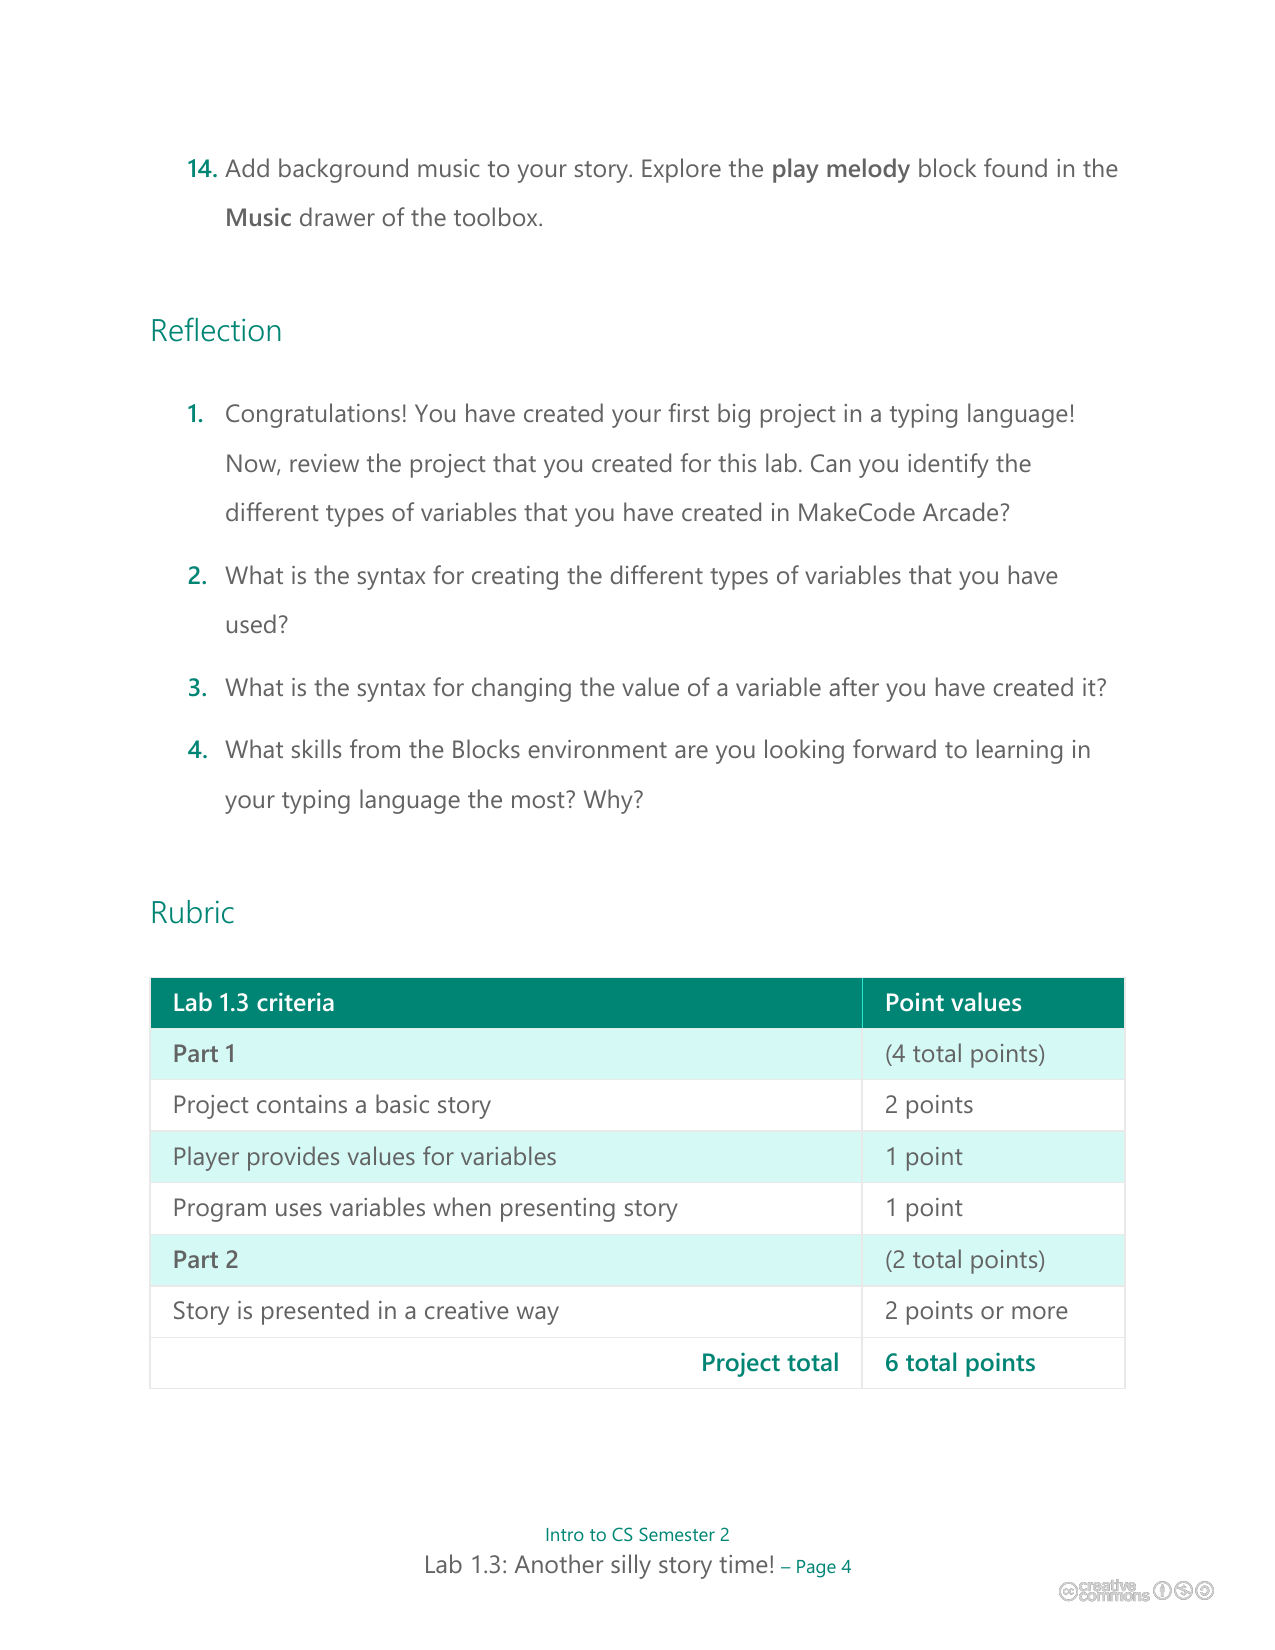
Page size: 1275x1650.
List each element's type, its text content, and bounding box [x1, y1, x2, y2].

table_cell 2 points [863, 1080, 1124, 1130]
list What is the syntax for changing the value of a variable after you have created it? [187, 669, 1125, 702]
list What skills from the Blocks environment are you looking forward to learning in your typing language the most? Why? [187, 731, 1125, 814]
table_cell Project contains a basic story [151, 1080, 861, 1130]
table_cell Program uses variables when presenting story [151, 1183, 861, 1233]
table_cell 2 points or more [863, 1287, 1124, 1337]
table_cell 1 point [863, 1132, 1124, 1182]
table_cell Part 2 [151, 1235, 861, 1285]
table_cell 6 total points [863, 1338, 1124, 1388]
table_header Point values [863, 978, 1124, 1028]
table_cell Story is presented in a creative way [151, 1287, 861, 1337]
subtitle Rubric [150, 889, 1125, 931]
table_cell Part 1 [151, 1029, 861, 1079]
table_cell Player provides values for variables [151, 1132, 861, 1182]
list What is the syntax for creating the different types of variables that you have used? [187, 557, 1125, 640]
table_cell (2 total points) [863, 1235, 1124, 1285]
table_header Lab 1.3 criteria [151, 978, 862, 1028]
table_cell Project total [151, 1338, 861, 1388]
table_cell (4 total points) [863, 1029, 1124, 1079]
subtitle Reflection [150, 308, 1125, 349]
picture [1057, 1579, 1215, 1602]
list Add background music to your story. Explore the play melody block found in the Music drawer of the toolbox. [187, 150, 1125, 233]
list Congratulations! You have created your first big project in a typing language! Now, review the project that you created for this lab. Can you identify the different types of variables that you have created in MakeCode Arcade? [187, 395, 1125, 528]
table_cell 1 point [863, 1183, 1124, 1233]
